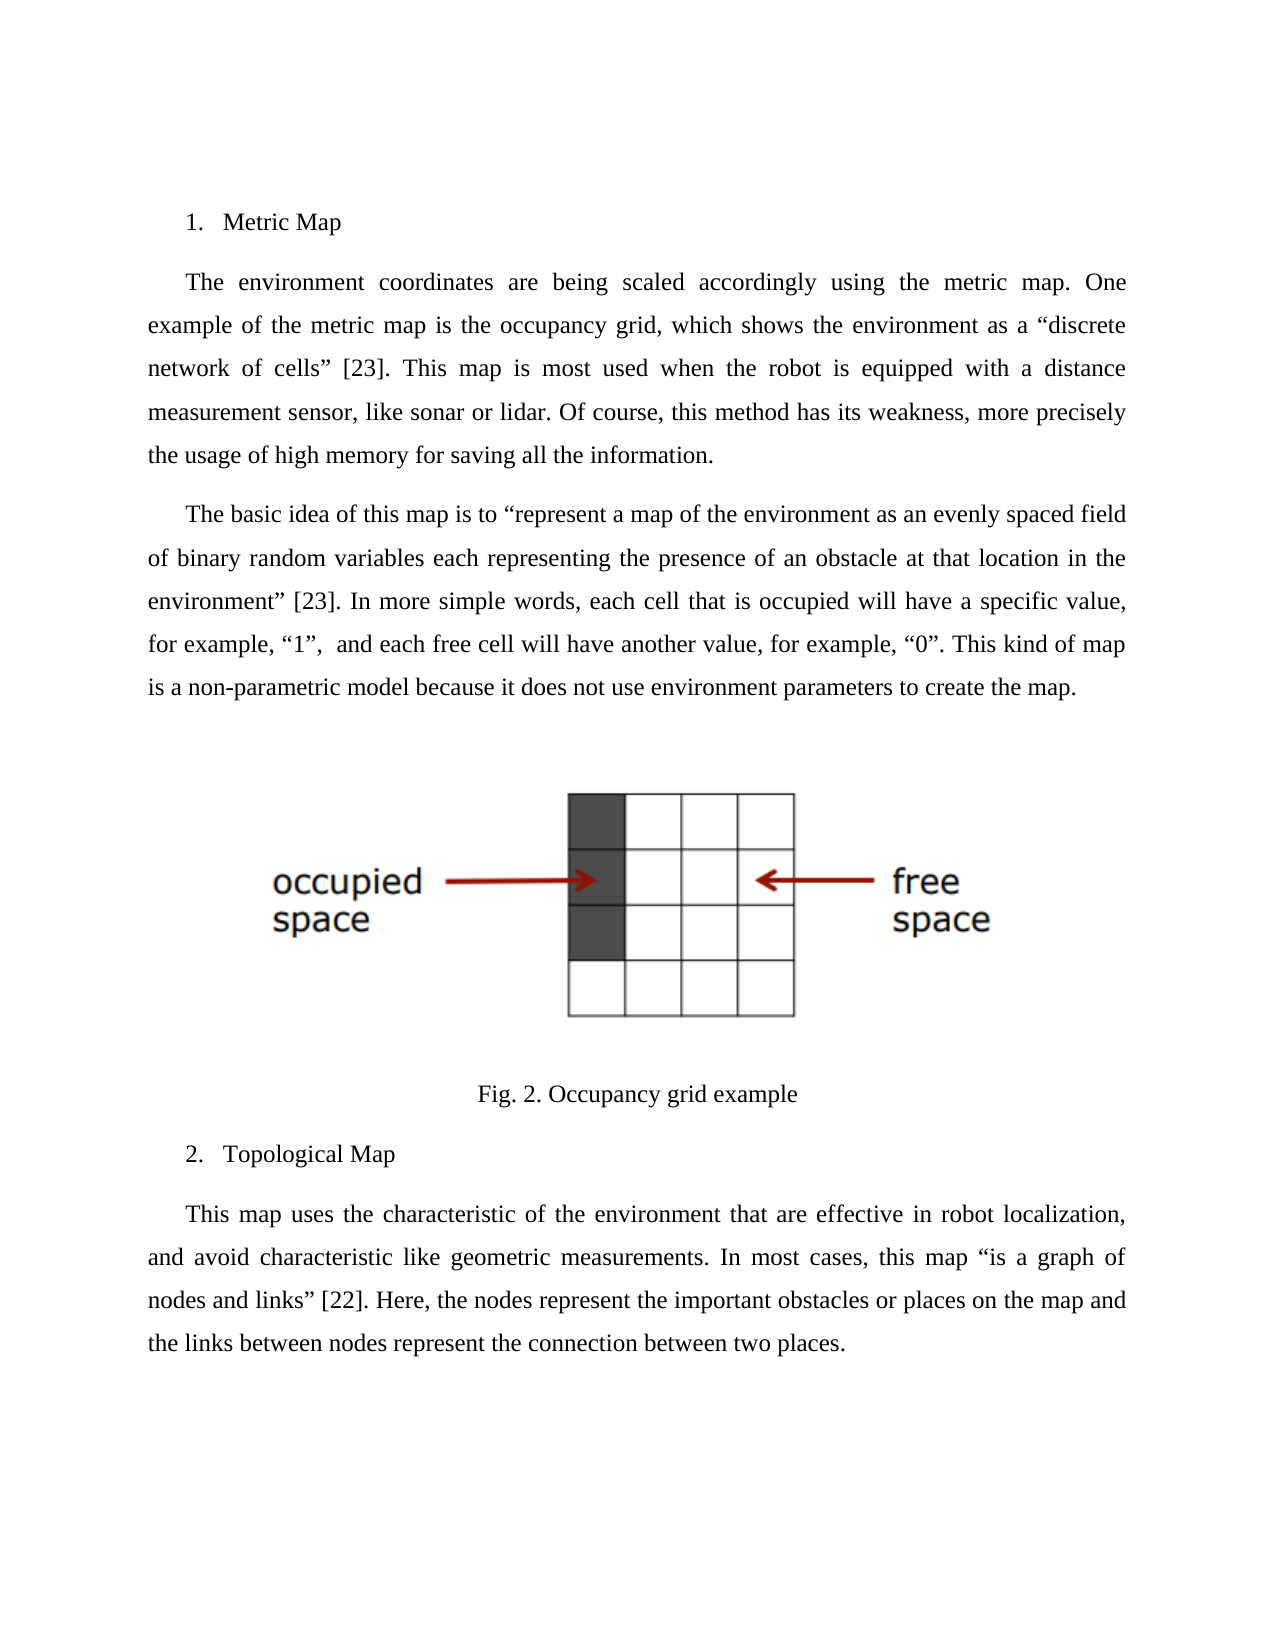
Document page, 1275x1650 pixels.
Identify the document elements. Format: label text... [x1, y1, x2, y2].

text This map uses the characteristic of the environment that are effective in robot localization, and avoid characteristic like geometric measurements. In most cases, this map “is a graph of nodes and links” [22]. Here, the nodes represent the important obstacles or places on the map and the links between nodes represent the connection between two places. [148, 1199, 1127, 1357]
text The basic idea of this map is to “represent a map of the environment as an evenly spaced field of binary random variables each representing the presence of an obstacle at that location in the environment” [23]. In more simple words, each cell that is occupied will have a specific value, for example, “1”, and each free cell will have another value, for example, “0”. This kind of map is a non-parametric model because it does not use environment parameters to create the map. [148, 499, 1127, 701]
picture [250, 731, 1025, 1049]
text Fig. 2. Occupancy grid example [148, 1079, 1127, 1108]
text The environment coordinates are being scaled accordingly using the metric map. One example of the metric map is the occupancy grid, which shows the environment as a “discrete network of cells” [23]. This map is most used when the robot is equipped with a distance measurement sensor, like sonar or lidar. Of course, this method has its weakness, more precisely the usage of high memory for saving all the information. [148, 267, 1127, 468]
list Topological Map [185, 1139, 1127, 1168]
list Metric Map [185, 207, 1127, 236]
